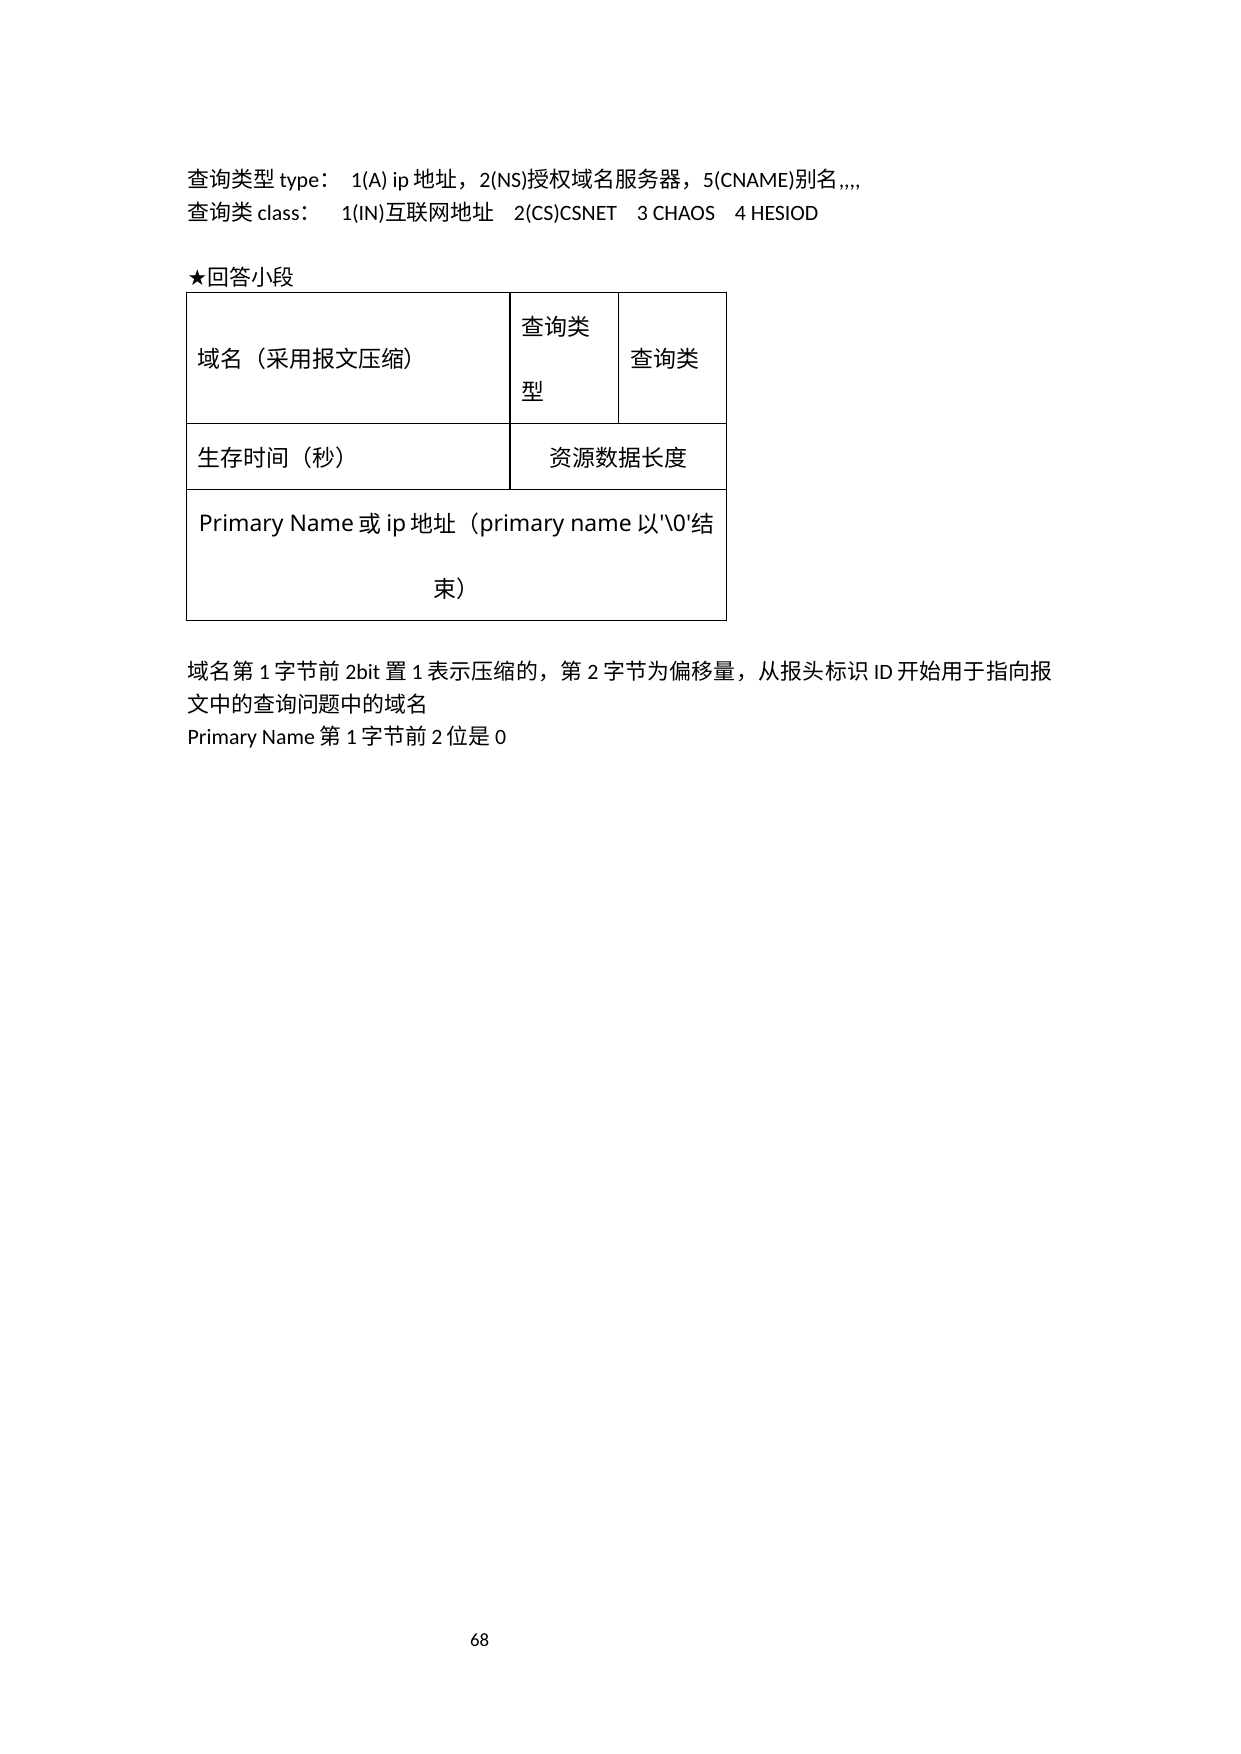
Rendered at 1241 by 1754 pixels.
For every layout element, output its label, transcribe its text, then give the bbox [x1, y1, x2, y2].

text 查询类型type： 1(A) ip地址，2(NS)授权域名服务器，5(CNAME)别名,,,, [187, 162, 1053, 194]
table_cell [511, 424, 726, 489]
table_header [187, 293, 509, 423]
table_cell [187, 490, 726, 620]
text ★回答小段 [187, 259, 1053, 292]
text 查询类class： 1(IN)互联网地址 2(CS)CSNET 3 CHAOS 4 HESIOD [187, 194, 1053, 227]
text Primary Name第1字节前2位是0 [187, 719, 1053, 751]
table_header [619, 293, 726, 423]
text 域名第1字节前2bit置1表示压缩的，第2字节为偏移量，从报头标识ID开始用于指向报文中的查询问题中的域名 [187, 654, 1053, 719]
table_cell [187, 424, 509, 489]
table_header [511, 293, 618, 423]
